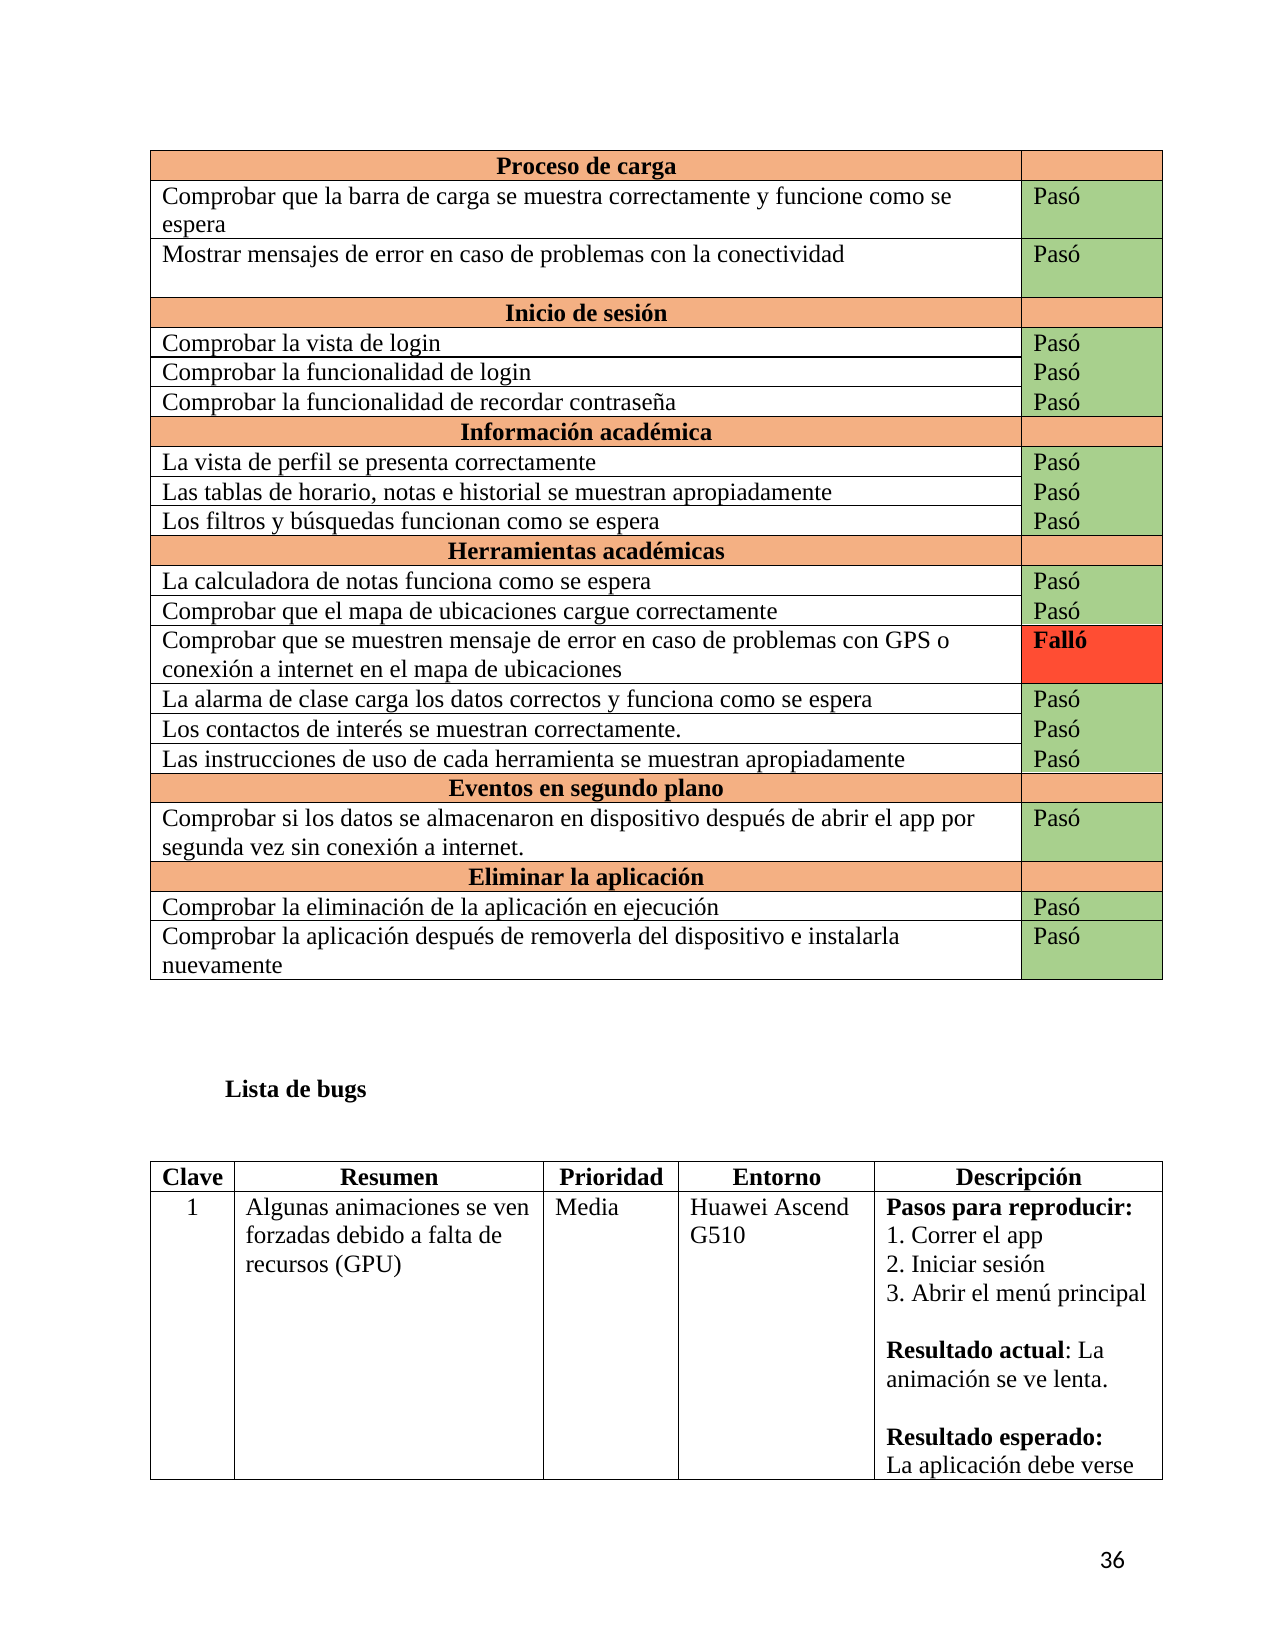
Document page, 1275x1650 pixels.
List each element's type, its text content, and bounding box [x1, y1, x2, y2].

table_header Entorno [679, 1162, 874, 1191]
table_cell Falló [1022, 626, 1162, 683]
table_cell Pasó [1022, 181, 1162, 238]
table_cell La alarma de clase carga los datos correctos y funciona como se espera [151, 684, 1021, 713]
table_cell Huawei Ascend G510 [679, 1192, 874, 1479]
table_cell Eliminar la aplicación [151, 862, 1021, 891]
table_cell Comprobar que se muestren mensaje de error en caso de problemas con GPS o conexión a internet en el mapa de ubicaciones [151, 626, 1021, 683]
subtitle Lista de bugs [225, 1074, 1125, 1103]
table_cell [1022, 862, 1162, 891]
table_cell Pasó [1022, 386, 1162, 416]
table_cell Las tablas de horario, notas e historial se muestran apropiadamente [151, 477, 1021, 505]
table_cell Herramientas académicas [151, 536, 1021, 565]
table_cell Pasó [1022, 684, 1162, 713]
table_cell [1022, 536, 1162, 565]
table_header Prioridad [544, 1162, 678, 1191]
table_cell Eventos en segundo plano [151, 774, 1021, 802]
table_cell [235, 1192, 543, 1479]
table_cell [875, 1192, 1162, 1479]
table_cell Pasó [1022, 356, 1162, 386]
table_cell Comprobar si los datos se almacenaron en dispositivo después de abrir el app por segunda vez sin conexión a internet. [151, 803, 1021, 861]
table_cell Pasó [1022, 239, 1162, 297]
table_cell La calculadora de notas funciona como se espera [151, 566, 1021, 595]
table_cell [1022, 151, 1162, 180]
table_cell Media [544, 1192, 678, 1479]
table_cell Pasó [1022, 743, 1162, 772]
table_cell Proceso de carga [151, 151, 1021, 180]
table_cell Los contactos de interés se muestran correctamente. [151, 714, 1021, 743]
table_cell Pasó [1022, 476, 1162, 505]
table_cell Pasó [1022, 595, 1162, 624]
table_cell Pasó [1022, 447, 1162, 476]
table_cell Pasó [1022, 921, 1162, 979]
table_cell [1022, 298, 1162, 327]
table_cell Pasó [1022, 713, 1162, 743]
table_cell Comprobar que el mapa de ubicaciones cargue correctamente [151, 596, 1021, 624]
table_cell Pasó [1022, 892, 1162, 920]
table_cell [1022, 417, 1162, 446]
table_cell Las instrucciones de uso de cada herramienta se muestran apropiadamente [151, 744, 1021, 772]
table_cell [1022, 774, 1162, 802]
table_cell Comprobar la aplicación después de removerla del dispositivo e instalarla nuevamente [151, 921, 1021, 979]
table_cell Pasó [1022, 803, 1162, 861]
table_cell Los filtros y búsquedas funcionan como se espera [151, 506, 1021, 535]
table_cell Pasó [1022, 566, 1162, 595]
table_header Clave [151, 1162, 234, 1191]
table_cell 1 [151, 1192, 234, 1479]
table_cell Mostrar mensajes de error en caso de problemas con la conectividad [151, 239, 1021, 297]
table_cell Comprobar la eliminación de la aplicación en ejecución [151, 892, 1021, 920]
table_cell Inicio de sesión [151, 298, 1021, 327]
table_cell Comprobar la funcionalidad de login [151, 358, 1021, 386]
table_cell Información académica [151, 417, 1021, 446]
table_cell Comprobar que la barra de carga se muestra correctamente y funcione como se espera [151, 181, 1021, 238]
table_header Descripción [875, 1162, 1162, 1191]
table_cell Pasó [1022, 328, 1162, 356]
table_cell La vista de perfil se presenta correctamente [151, 447, 1021, 476]
table_header Resumen [235, 1162, 543, 1191]
table_cell Pasó [1022, 505, 1162, 535]
table_cell Comprobar la funcionalidad de recordar contraseña [151, 387, 1021, 416]
table_cell Comprobar la vista de login [151, 328, 1021, 356]
